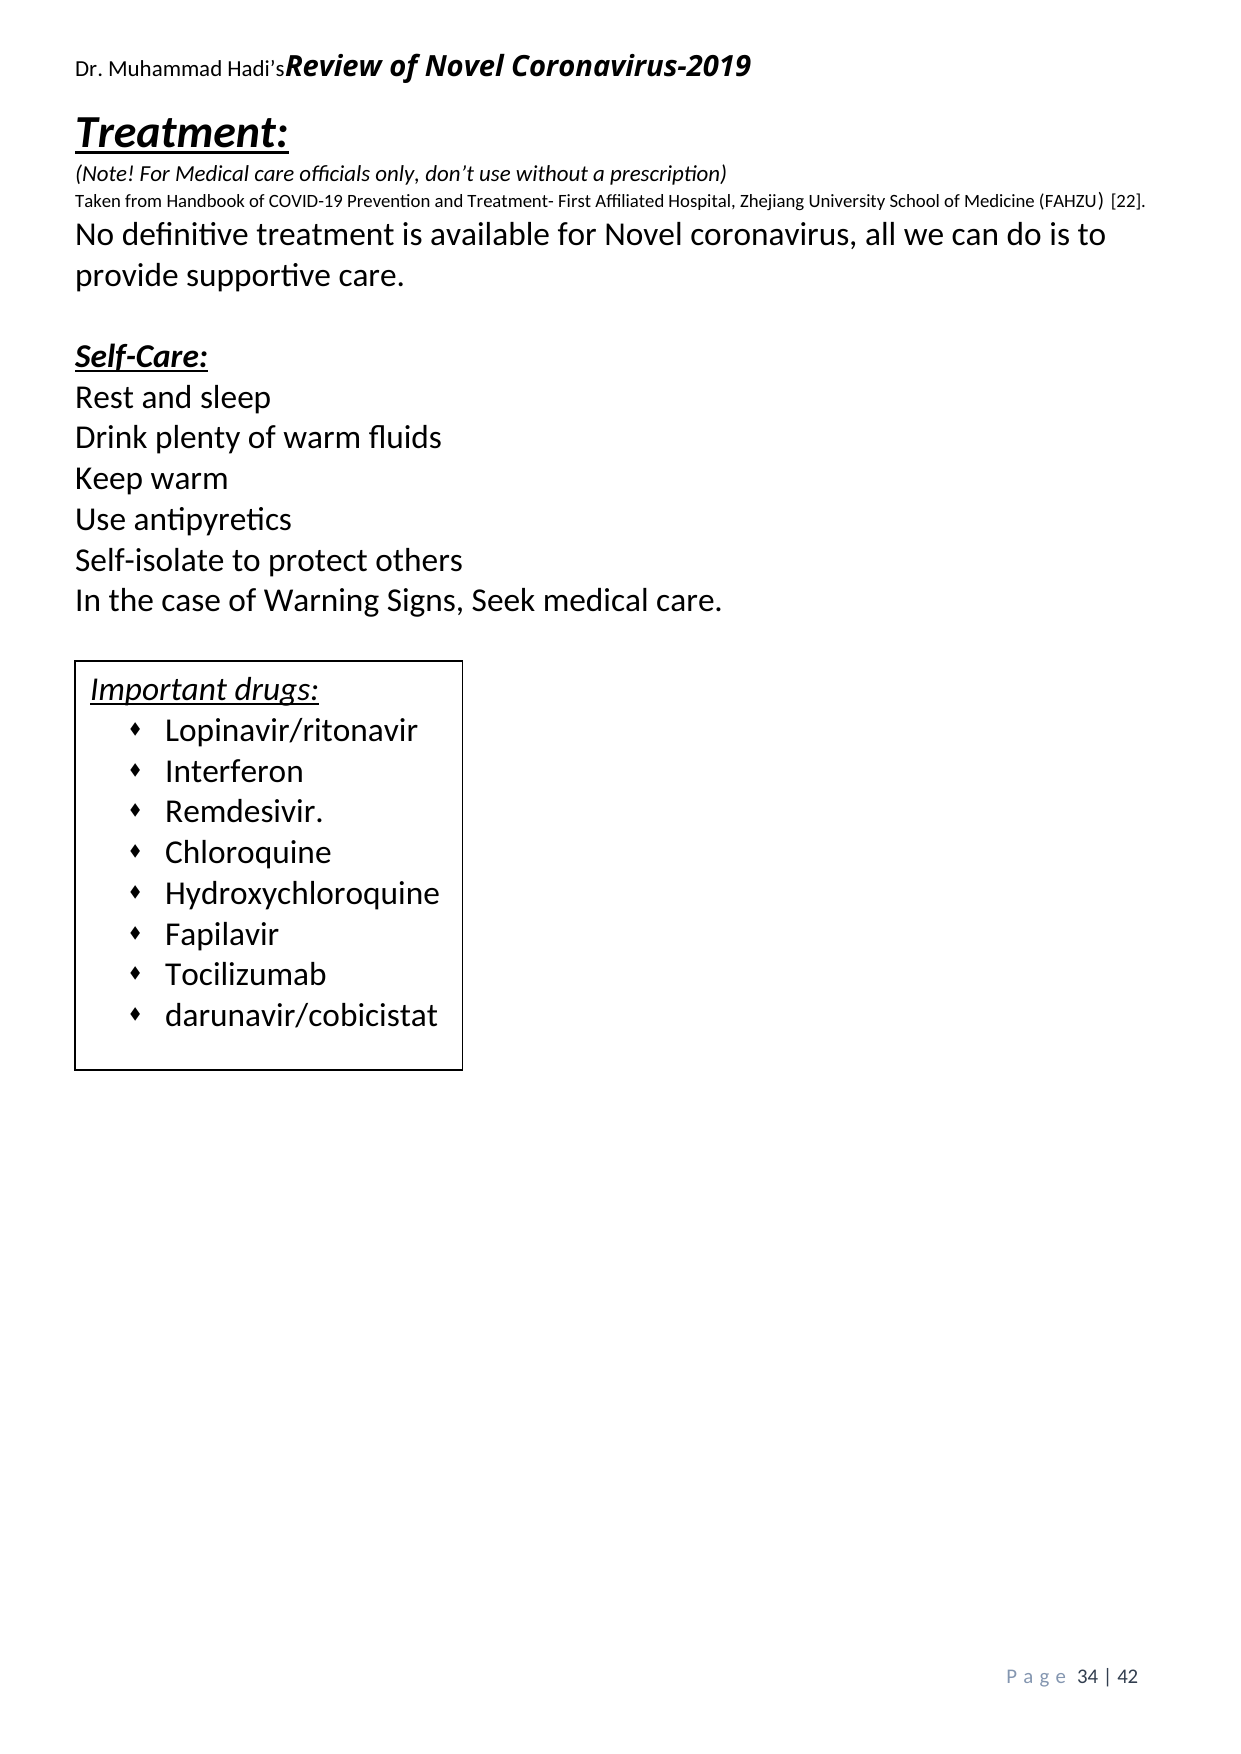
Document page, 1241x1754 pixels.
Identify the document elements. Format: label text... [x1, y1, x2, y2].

text No definitive treatment is available for Novel coronavirus, all we can do is to provide supportive care. [75, 213, 1165, 294]
text Treatment: [75, 103, 1165, 159]
text Rest and sleep [75, 376, 1165, 416]
text Keep warm [75, 457, 1165, 498]
text Self-isolate to protect others [75, 539, 1165, 579]
text In the case of Warning Signs, Seek medical care. [75, 579, 1165, 620]
text Use antipyretics [75, 498, 1165, 539]
text Self-Care: [75, 335, 1165, 376]
text (Note! For Medical care officials only, don’t use without a prescription) [75, 159, 1165, 187]
text Taken from Handbook of COVID-19 Prevention and Treatment- First Affiliated Hospital, Zhejiang University School of Medicine (FAHZU) [22]. [75, 187, 1165, 213]
text Drink plenty of warm fluids [75, 416, 1165, 457]
